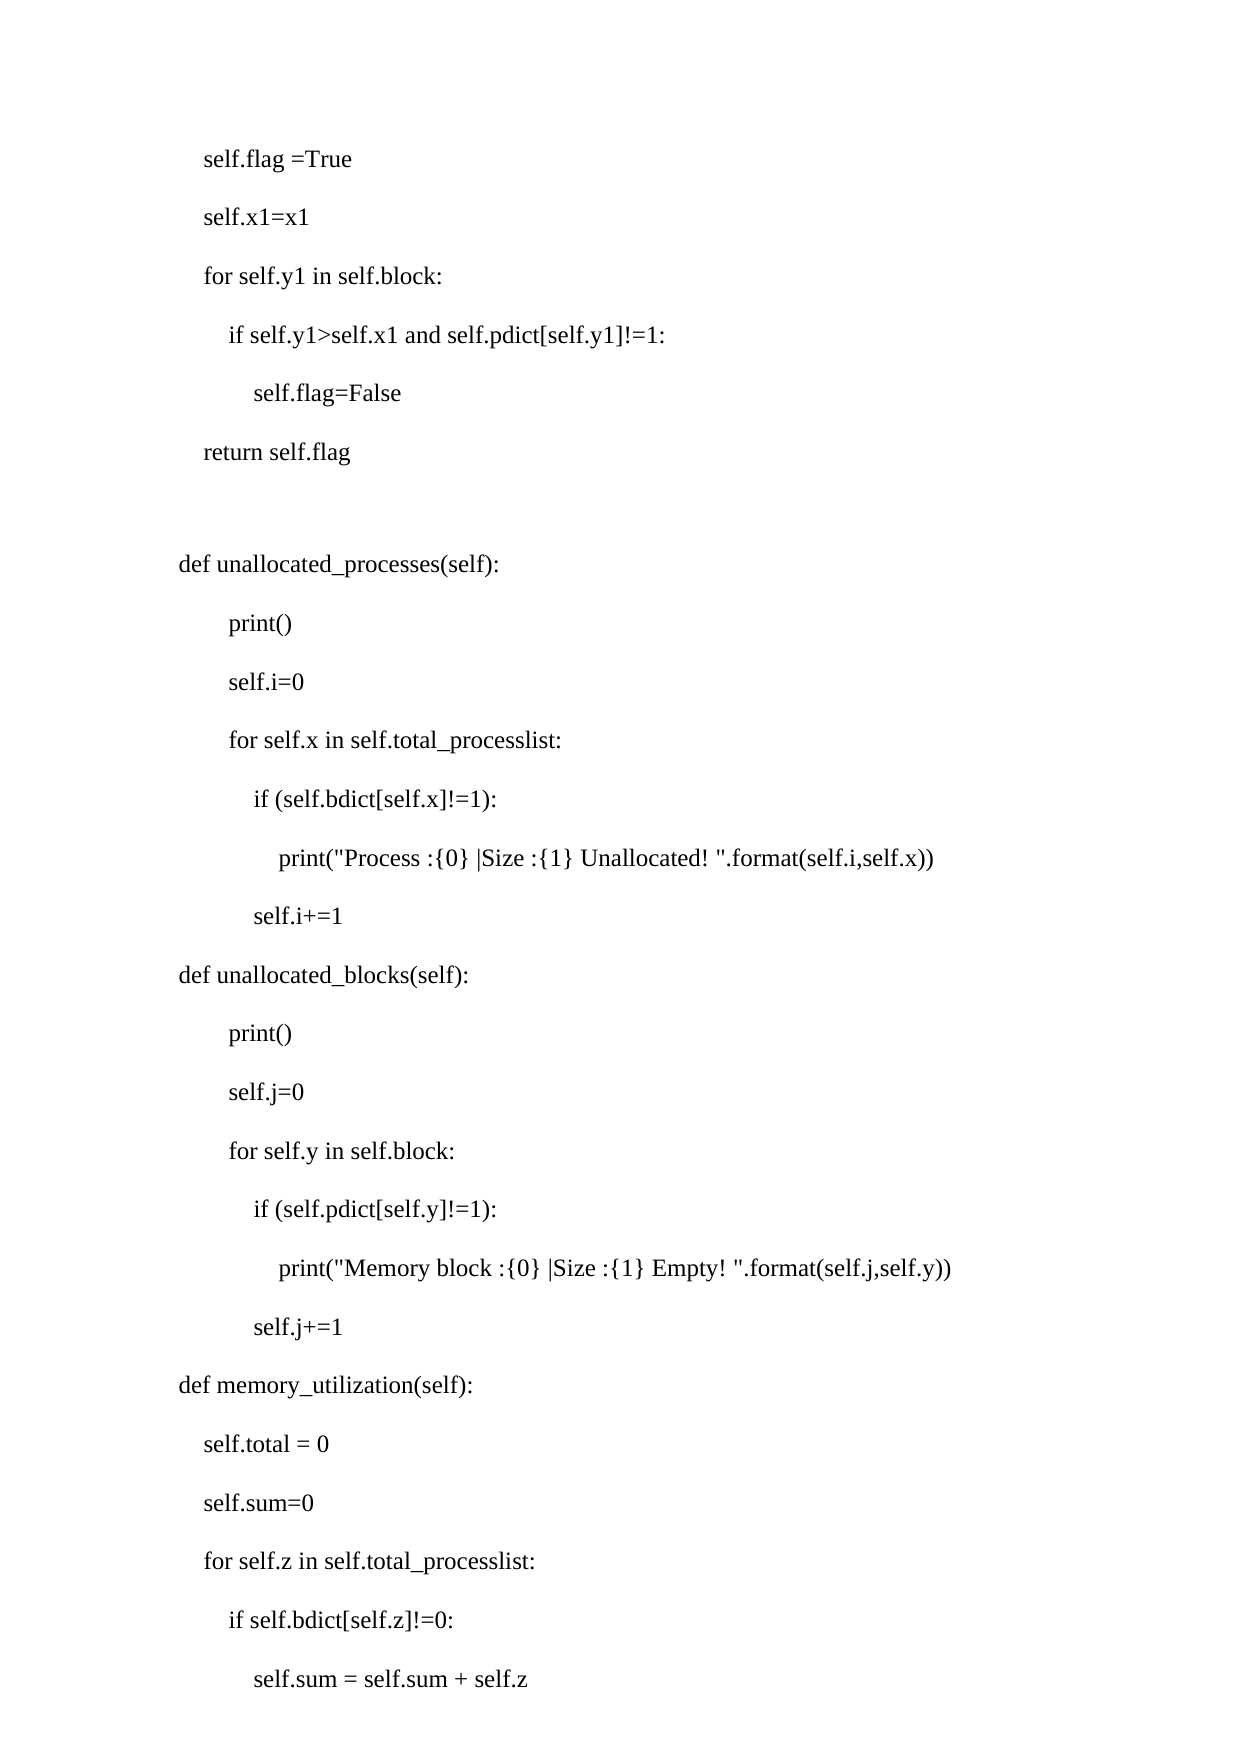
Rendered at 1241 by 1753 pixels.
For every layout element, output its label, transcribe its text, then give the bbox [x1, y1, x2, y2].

text if self.bdict[self.z]!=0: [153, 1605, 1115, 1634]
text self.j=0 [153, 1077, 1115, 1106]
text self.j+=1 [153, 1312, 1115, 1341]
text print() [153, 608, 1115, 637]
text def unallocated_processes(self): [153, 549, 1115, 578]
text if self.y1>self.x1 and self.pdict[self.y1]!=1: [153, 320, 1115, 348]
text self.sum = self.sum + self.z [153, 1664, 1115, 1692]
text for self.y in self.block: [153, 1136, 1115, 1164]
text if (self.pdict[self.y]!=1): [153, 1194, 1115, 1223]
text for self.x in self.total_processlist: [153, 725, 1115, 754]
text print("Memory block :{0} |Size :{1} Empty! ".format(self.j,self.y)) [153, 1253, 1115, 1282]
text self.i+=1 [153, 901, 1115, 930]
text self.total = 0 [153, 1429, 1115, 1458]
text def unallocated_blocks(self): [153, 960, 1115, 989]
text self.flag =True [153, 144, 1115, 172]
text for self.z in self.total_processlist: [153, 1546, 1115, 1575]
text self.x1=x1 [153, 202, 1115, 231]
text self.sum=0 [153, 1488, 1115, 1516]
text print() [153, 1018, 1115, 1047]
text return self.flag [153, 437, 1115, 466]
text for self.y1 in self.block: [153, 261, 1115, 290]
text def memory_utilization(self): [153, 1370, 1115, 1399]
text self.i=0 [153, 667, 1115, 695]
text print("Process :{0} |Size :{1} Unallocated! ".format(self.i,self.x)) [153, 843, 1115, 871]
text if (self.bdict[self.x]!=1): [153, 784, 1115, 813]
text self.flag=False [153, 378, 1115, 407]
